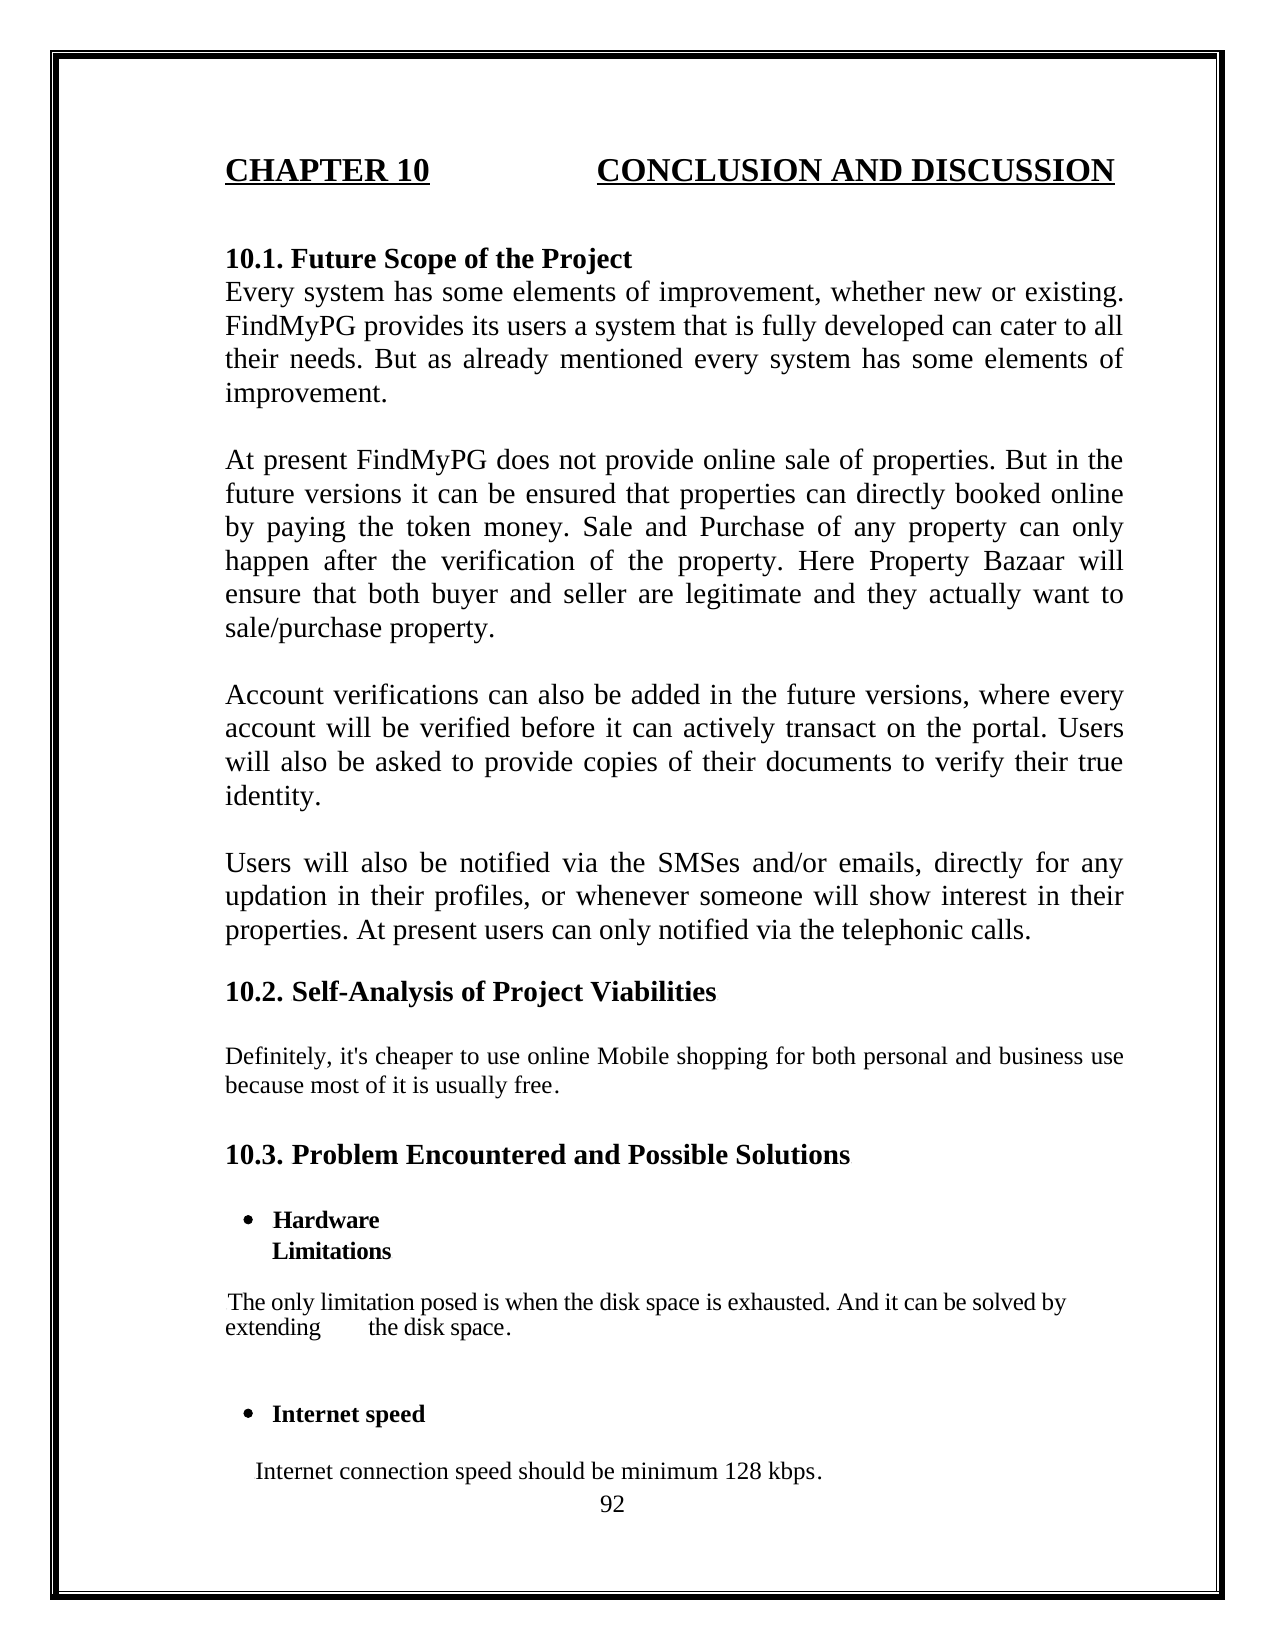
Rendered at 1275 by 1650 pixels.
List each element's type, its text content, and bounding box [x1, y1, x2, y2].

list “Hardware Limitations” [244, 1204, 464, 1265]
text Account verifications can also be added in the future versions, where every account will be verified before it can actively transact on the portal. Users will also be asked to provide copies of their documents to verify their true identity. [225, 677, 1125, 811]
text CHAPTER 10 CONCLUSION AND DISCUSSION [225, 150, 1125, 188]
list Internet speed [244, 1399, 1125, 1427]
text Users will also be notified via the SMSes and/or emails, directly for any updation in their profiles, or whenever someone will show interest in their properties. At present users can only notified via the telephonic calls. [225, 845, 1125, 945]
text “The only limitation posed is when the disk space is exhausted. And it can be solved by extending the disk space”. [225, 1290, 1125, 1340]
text At present FindMyPG does not provide online sale of properties. But in the future versions it can be ensured that properties can directly booked online by paying the token money. Sale and Purchase of any property can only happen after the verification of the property. Here Property Bazaar will ensure that both buyer and seller are legitimate and they actually want to sale/purchase property. [225, 442, 1125, 643]
text Every system has some elements of improvement, whether new or existing. FindMyPG provides its users a system that is fully developed can cater to all their needs. But as already mentioned every system has some elements of improvement. [225, 274, 1125, 409]
text “Internet connection speed should be minimum 128 kbps”. [225, 1456, 1125, 1485]
text 10.1. Future Scope of the Project [225, 241, 1125, 274]
text 10.3. “Problem Encountered and Possible Solutions” [225, 1137, 1125, 1171]
text Definitely, it's cheaper to use online Mobile shopping for both personal and business use because most of it is usually free”. [225, 1041, 1125, 1099]
text 10.2. “Self-Analysis of Project Viabilities” [225, 974, 1125, 1008]
